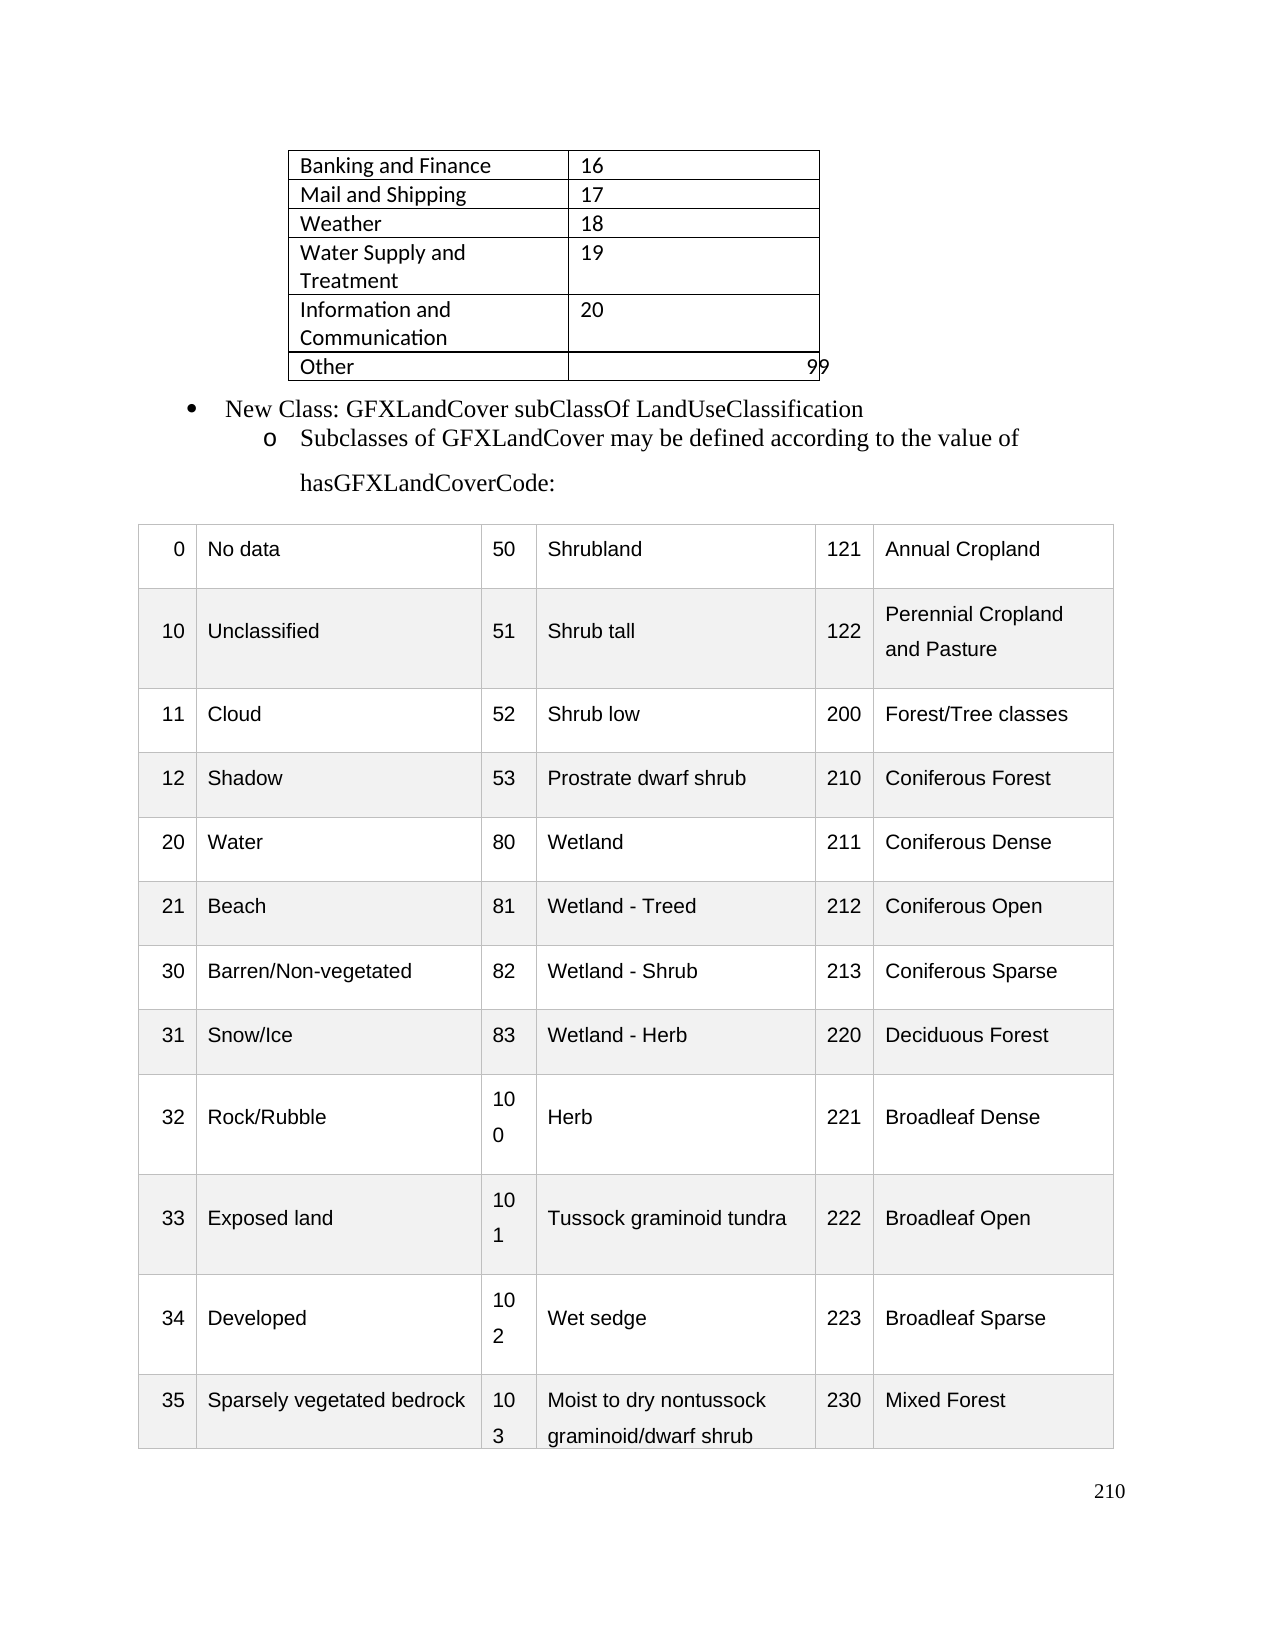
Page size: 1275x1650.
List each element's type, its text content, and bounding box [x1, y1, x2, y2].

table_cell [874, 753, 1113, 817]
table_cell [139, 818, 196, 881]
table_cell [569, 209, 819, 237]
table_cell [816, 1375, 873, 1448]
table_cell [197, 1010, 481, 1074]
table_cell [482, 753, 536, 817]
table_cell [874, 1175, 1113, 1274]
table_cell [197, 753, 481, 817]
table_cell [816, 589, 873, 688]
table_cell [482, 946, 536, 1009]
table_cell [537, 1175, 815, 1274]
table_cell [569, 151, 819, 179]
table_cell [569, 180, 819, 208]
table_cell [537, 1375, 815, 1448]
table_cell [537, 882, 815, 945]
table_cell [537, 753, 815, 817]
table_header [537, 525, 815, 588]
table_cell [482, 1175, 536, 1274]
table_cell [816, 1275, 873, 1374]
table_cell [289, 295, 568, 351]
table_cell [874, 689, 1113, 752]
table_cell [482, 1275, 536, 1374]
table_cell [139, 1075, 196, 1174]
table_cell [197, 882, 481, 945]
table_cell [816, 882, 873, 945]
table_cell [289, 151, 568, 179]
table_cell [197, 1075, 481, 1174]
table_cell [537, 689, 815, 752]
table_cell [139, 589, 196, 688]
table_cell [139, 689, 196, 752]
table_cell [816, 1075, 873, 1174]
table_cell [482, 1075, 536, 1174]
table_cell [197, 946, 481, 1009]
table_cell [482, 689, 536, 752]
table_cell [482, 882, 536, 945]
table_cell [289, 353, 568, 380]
list Subclasses of GFXLandCover may be defined according to the value of hasGFXLandCoverCode: [262, 423, 1125, 497]
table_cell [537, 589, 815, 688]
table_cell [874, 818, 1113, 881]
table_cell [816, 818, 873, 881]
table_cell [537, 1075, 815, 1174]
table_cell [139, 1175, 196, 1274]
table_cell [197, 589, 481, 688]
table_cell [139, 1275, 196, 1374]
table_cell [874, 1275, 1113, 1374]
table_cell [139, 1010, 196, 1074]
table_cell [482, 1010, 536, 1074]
list New Class: GFXLandCover subClassOf LandUseClassification [187, 394, 1125, 423]
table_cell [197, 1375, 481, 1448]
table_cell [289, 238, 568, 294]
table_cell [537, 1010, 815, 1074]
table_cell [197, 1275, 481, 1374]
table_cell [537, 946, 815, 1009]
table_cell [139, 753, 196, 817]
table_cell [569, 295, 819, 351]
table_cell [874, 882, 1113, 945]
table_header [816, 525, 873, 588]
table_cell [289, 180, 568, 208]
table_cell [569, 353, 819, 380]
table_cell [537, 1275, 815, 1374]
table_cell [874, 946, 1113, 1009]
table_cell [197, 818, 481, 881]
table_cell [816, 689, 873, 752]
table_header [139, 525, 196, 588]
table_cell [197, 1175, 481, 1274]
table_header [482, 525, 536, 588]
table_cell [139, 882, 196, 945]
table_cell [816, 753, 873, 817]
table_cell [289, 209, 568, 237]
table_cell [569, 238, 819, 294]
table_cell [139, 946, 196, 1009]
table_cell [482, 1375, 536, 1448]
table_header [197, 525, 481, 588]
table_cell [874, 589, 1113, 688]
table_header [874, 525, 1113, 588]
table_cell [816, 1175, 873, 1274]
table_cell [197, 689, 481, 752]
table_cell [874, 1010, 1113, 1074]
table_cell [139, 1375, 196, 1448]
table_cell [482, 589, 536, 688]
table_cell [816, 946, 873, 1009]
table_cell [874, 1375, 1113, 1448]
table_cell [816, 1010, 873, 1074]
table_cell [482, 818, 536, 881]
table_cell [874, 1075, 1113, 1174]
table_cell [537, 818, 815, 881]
